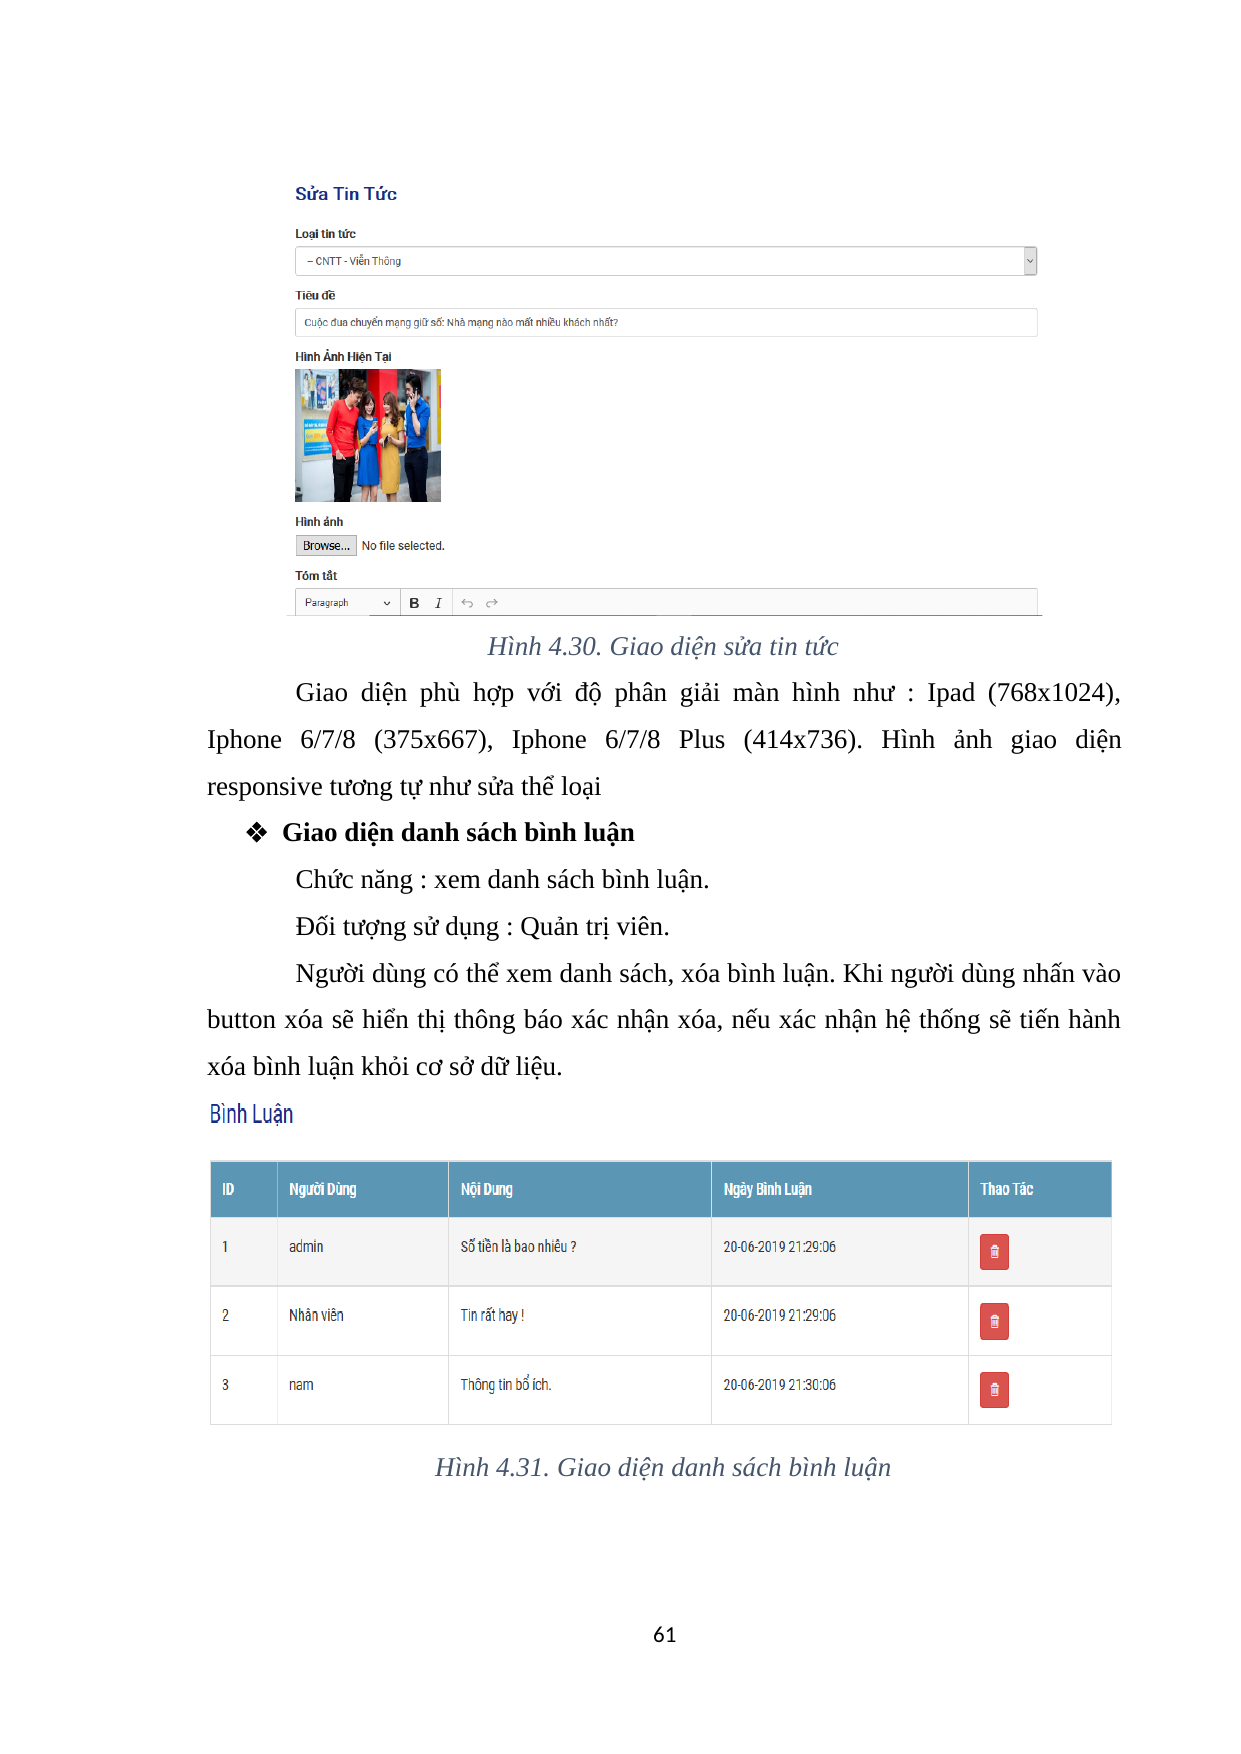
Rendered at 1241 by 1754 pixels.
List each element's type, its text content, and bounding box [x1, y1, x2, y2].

text Đối tượng sử dụng : Quản trị viên. [207, 910, 1122, 941]
text Người dùng có thể xem danh sách, xóa bình luận. Khi người dùng nhấn vào button xóa sẽ hiển thị thông báo xác nhận xóa, nếu xác nhận hệ thống sẽ tiến hành xóa bình luận khỏi cơ sở dữ liệu. [207, 957, 1122, 1081]
list Giao diện danh sách bình luận [244, 816, 1122, 848]
text Chức năng : xem danh sách bình luận. [207, 863, 1122, 894]
picture [206, 1096, 1123, 1437]
list Giao diện phù hợp với độ phân giải màn hình như : Ipad (768x1024), Iphone 6/7/8 (375x667), Iphone 6/7/8 Plus (414x736). Hình ảnh giao diện responsive tương tự như sửa thể loại [207, 676, 1122, 801]
text Hình 4.30. Giao diện sửa tin tức [207, 630, 1122, 661]
text Hình 4.31. Giao diện danh sách bình luận [207, 1451, 1122, 1482]
picture [286, 177, 1043, 616]
